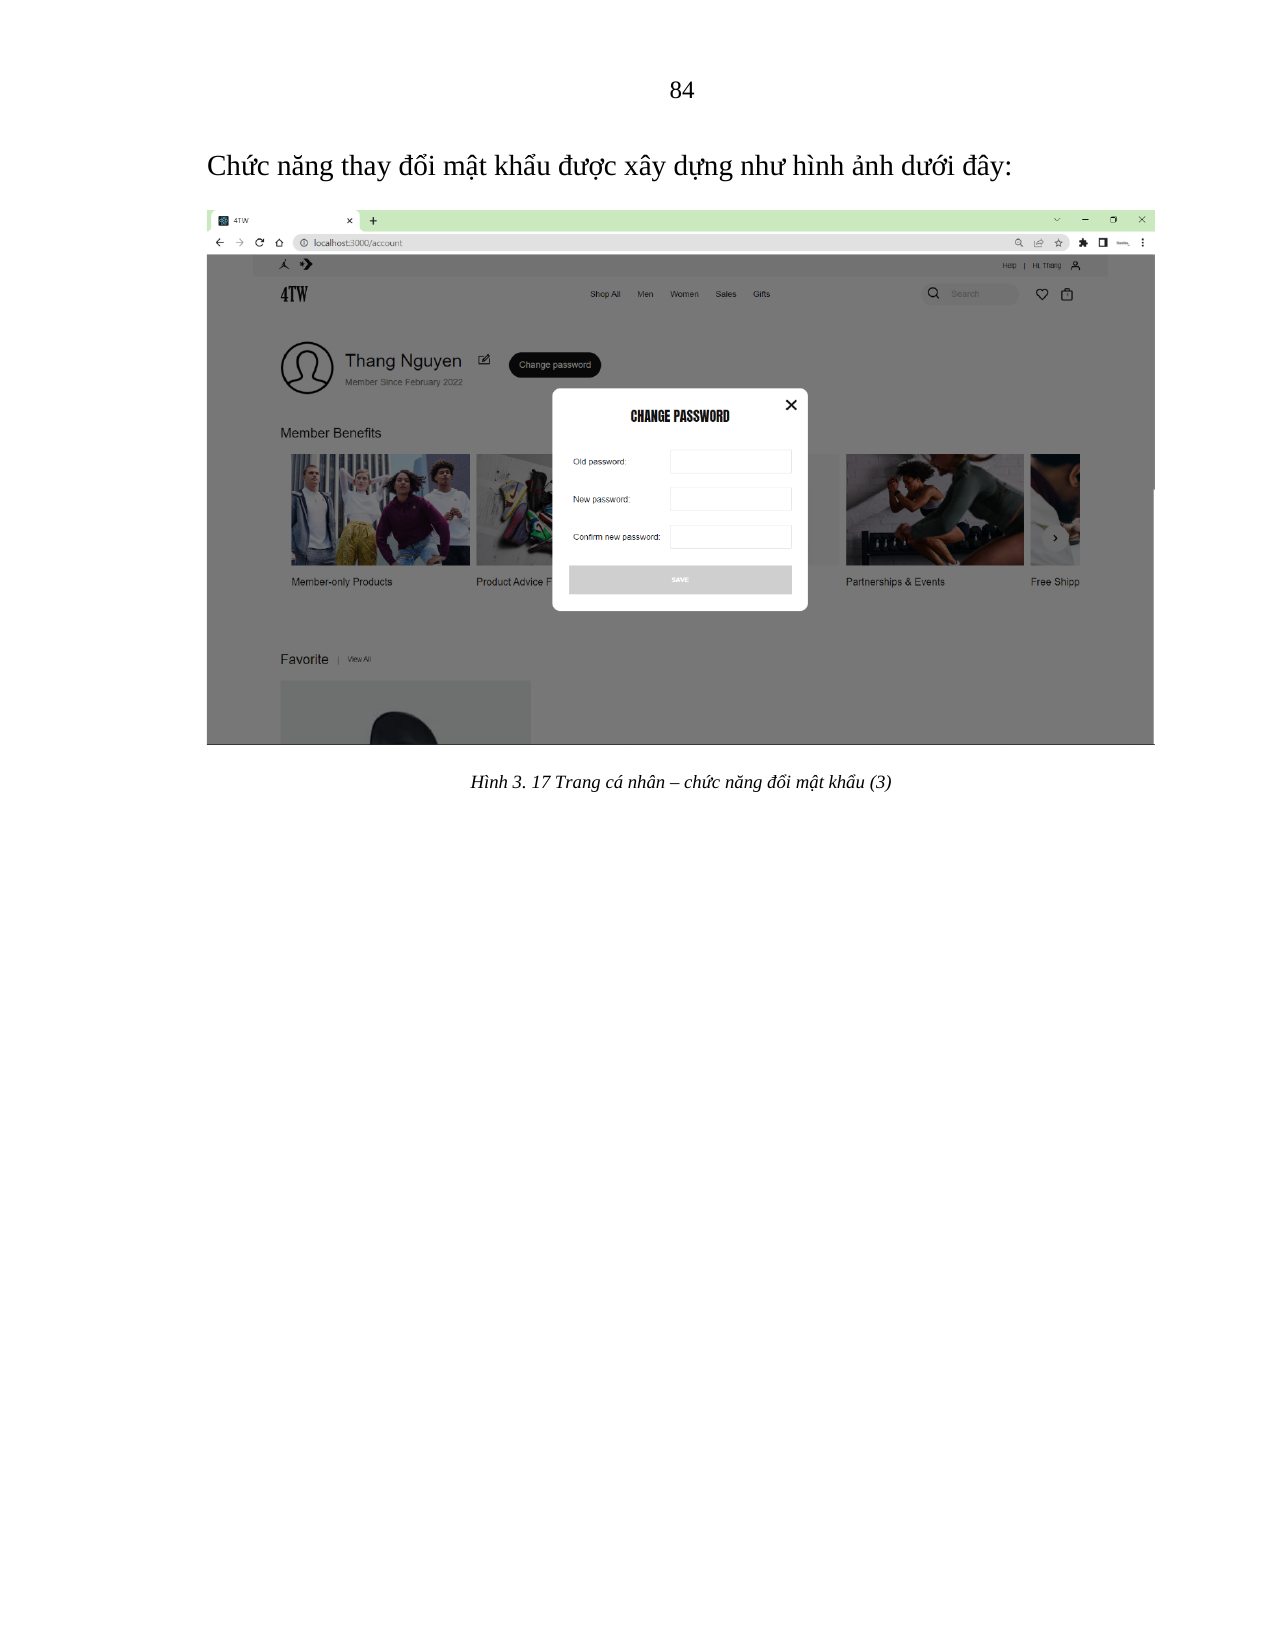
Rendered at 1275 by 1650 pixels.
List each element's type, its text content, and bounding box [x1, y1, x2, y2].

text Chức năng thay đổi mật khẩu được xây dựng như hình ảnh dưới đây: [207, 148, 1157, 181]
text Hình 3. 17 Trang cá nhân – chức năng đổi mật khẩu (3) [207, 771, 1157, 793]
picture [206, 210, 1155, 745]
